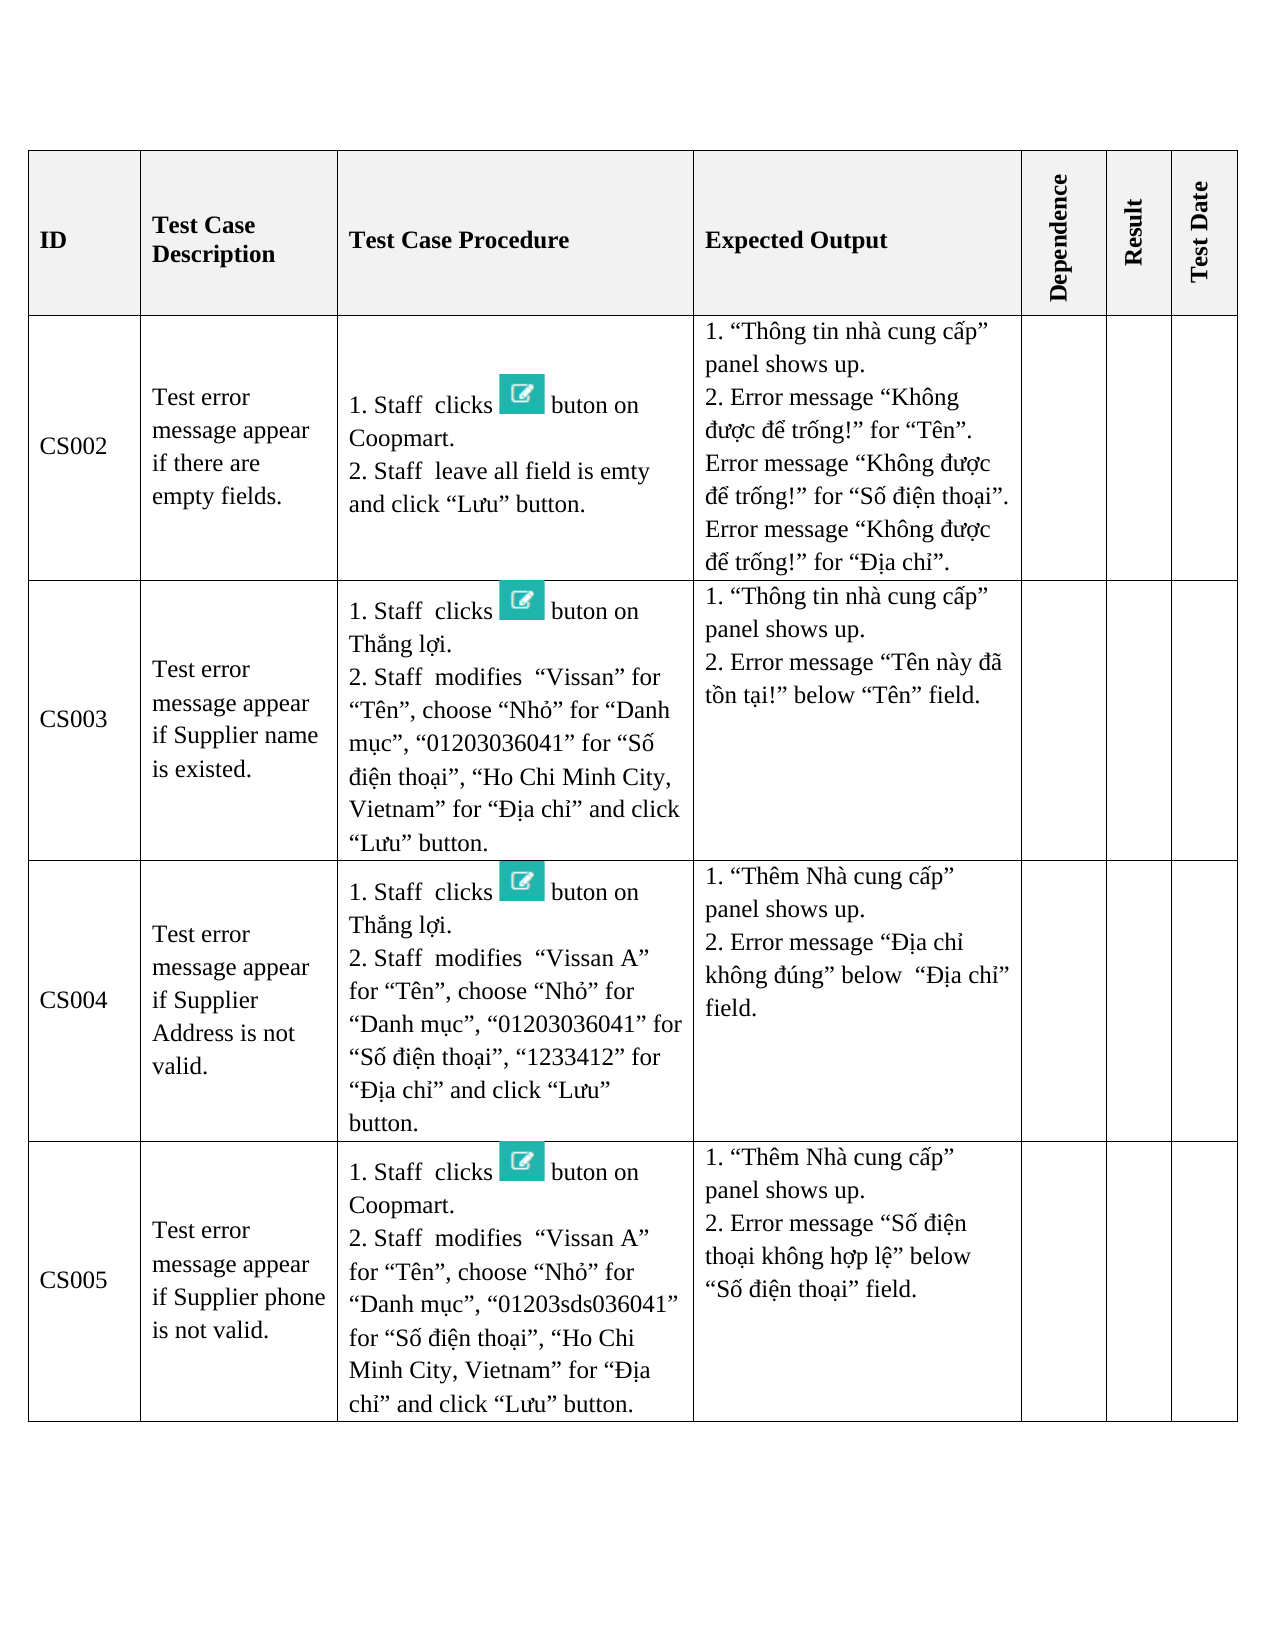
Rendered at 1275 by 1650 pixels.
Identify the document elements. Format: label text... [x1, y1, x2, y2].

table_cell [1022, 581, 1106, 860]
table_cell Test error message appear if Supplier Address is not valid. [141, 861, 337, 1141]
table_cell [1107, 1142, 1171, 1421]
table_cell CS004 [29, 861, 140, 1141]
table_cell 1. Staff clicks buton on Thắng lợi. 2. Staff modifies “Vissan” for “Tên”, choose “Nhỏ” for “Danh mục”, “01203036041” for “Số điện thoại”, “Ho Chi Minh City, Vietnam” for “Địa chỉ” and click “Lưu” button. [338, 581, 693, 860]
table_cell [1172, 861, 1237, 1141]
table_header Dependence [1022, 151, 1106, 315]
table_header ID [29, 151, 140, 315]
picture [499, 374, 545, 414]
table_cell [1172, 581, 1237, 860]
table_cell 1. “Thông tin nhà cung cấp” panel shows up. 2. Error message “Không được để trống!” for “Tên”. Error message “Không được để trống!” for “Số điện thoại”. Error message “Không được để trống!” for “Địa chỉ”. [694, 316, 1021, 580]
picture [499, 580, 545, 620]
table_cell [1107, 861, 1171, 1141]
table_cell 1. “Thêm Nhà cung cấp” panel shows up. 2. Error message “Địa chỉ không đúng” below “Địa chỉ” field. [694, 861, 1021, 1141]
table_cell 1. “Thông tin nhà cung cấp” panel shows up. 2. Error message “Tên này đã tồn tại!” below “Tên” field. [694, 581, 1021, 860]
table_cell 1. Staff clicks buton on Thắng lợi. 2. Staff modifies “Vissan A” for “Tên”, choose “Nhỏ” for “Danh mục”, “01203036041” for “Số điện thoại”, “1233412” for “Địa chỉ” and click “Lưu” button. [338, 861, 693, 1141]
table_header Test Date [1172, 151, 1237, 315]
table_cell [1172, 316, 1237, 580]
table_header Expected Output [694, 151, 1021, 315]
table_cell Test error message appear if Supplier name is existed. [141, 581, 337, 860]
picture [499, 861, 545, 901]
table_header Test Case Description [141, 151, 337, 315]
table_cell [1022, 316, 1106, 580]
table_cell CS003 [29, 581, 140, 860]
table_cell [1022, 1142, 1106, 1421]
table_cell Test error message appear if Supplier phone is not valid. [141, 1142, 337, 1421]
table_cell [1172, 1142, 1237, 1421]
picture [499, 1141, 545, 1181]
table_cell 1. Staff clicks buton on Coopmart. 2. Staff modifies “Vissan A” for “Tên”, choose “Nhỏ” for “Danh mục”, “01203sds036041” for “Số điện thoại”, “Ho Chi Minh City, Vietnam” for “Địa chỉ” and click “Lưu” button. [338, 1142, 693, 1421]
table_cell [1107, 581, 1171, 860]
table_cell [1107, 316, 1171, 580]
table_header Test Case Procedure [338, 151, 693, 315]
table_cell CS005 [29, 1142, 140, 1421]
table_header Result [1107, 151, 1171, 315]
table_cell 1. Staff clicks buton on Coopmart. 2. Staff leave all field is emty and click “Lưu” button. [338, 316, 693, 580]
table_cell Test error message appear if there are empty fields. [141, 316, 337, 580]
table_cell CS002 [29, 316, 140, 580]
table_cell 1. “Thêm Nhà cung cấp” panel shows up. 2. Error message “Số điện thoại không hợp lệ” below “Số điện thoại” field. [694, 1142, 1021, 1421]
table_cell [1022, 861, 1106, 1141]
